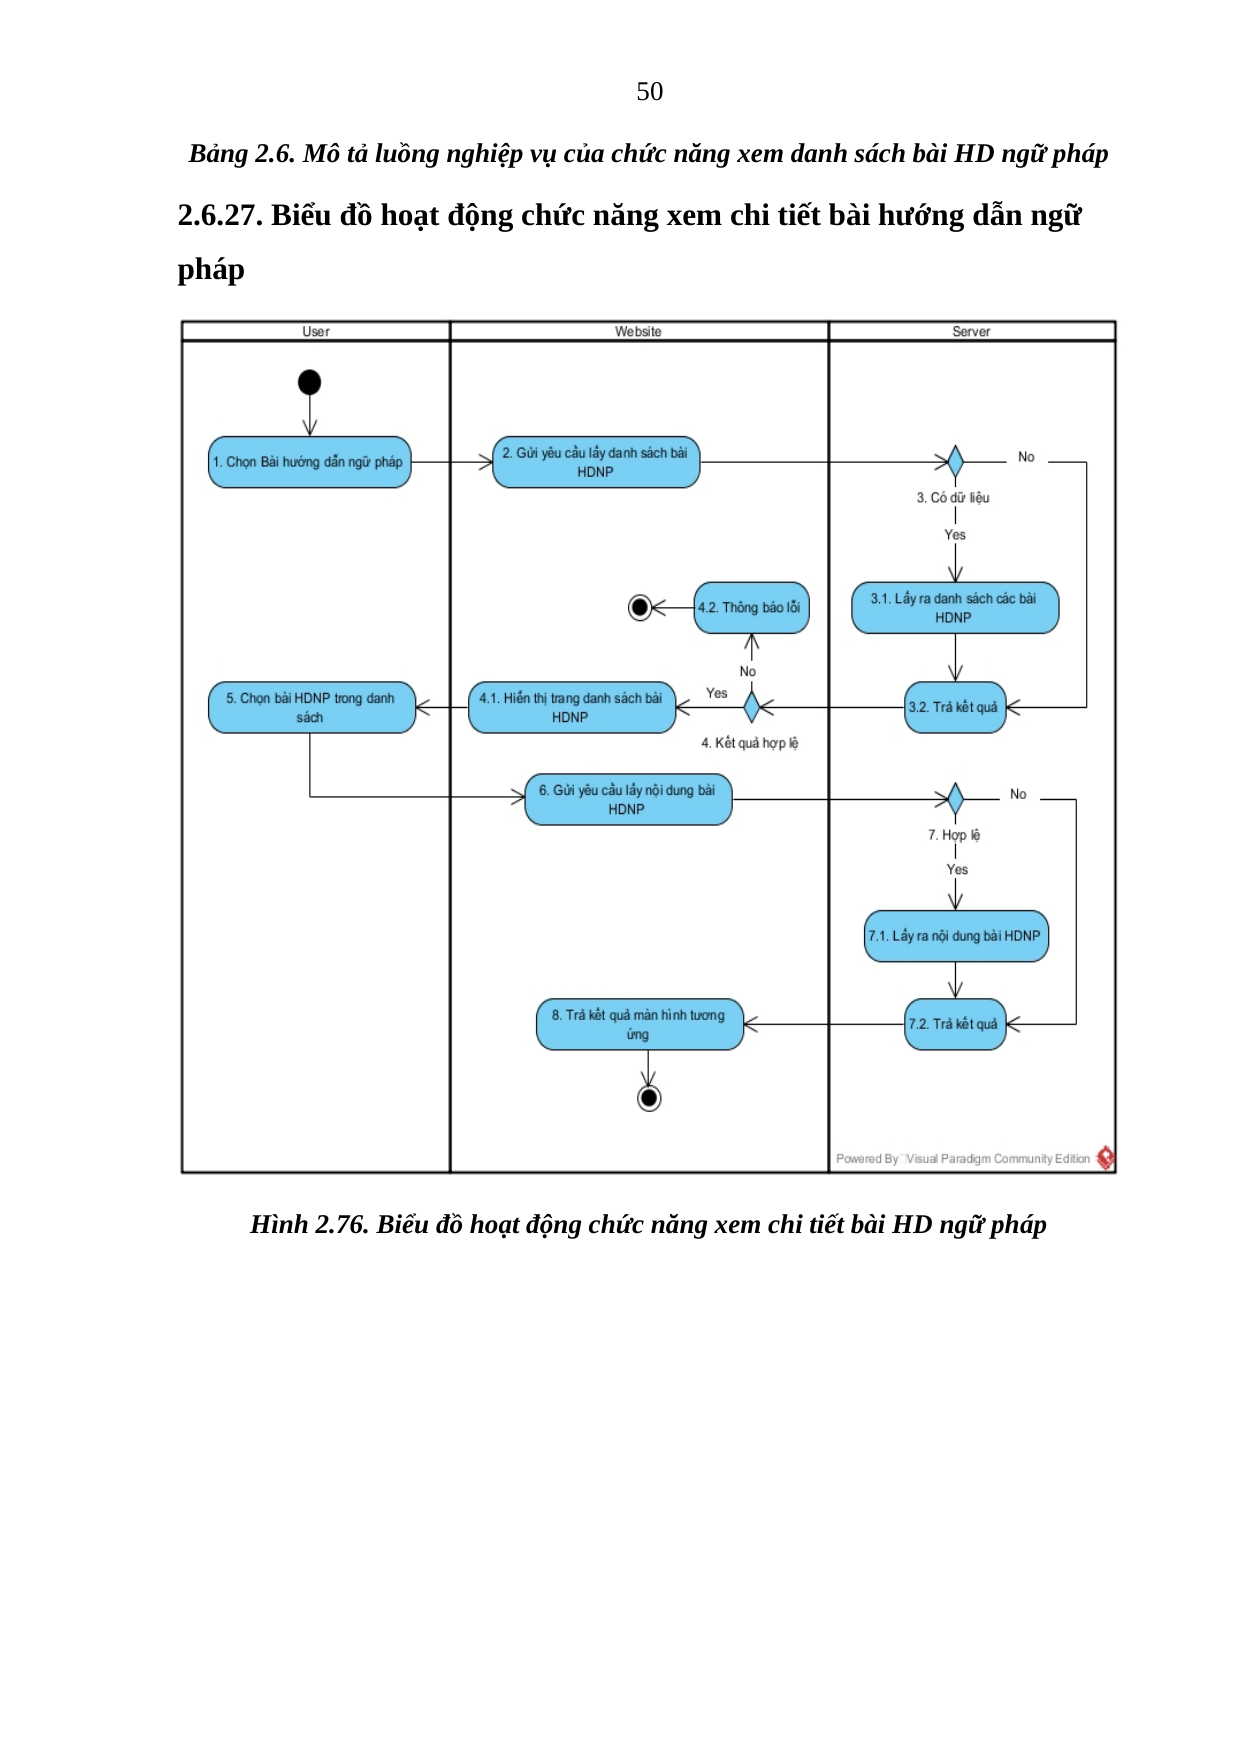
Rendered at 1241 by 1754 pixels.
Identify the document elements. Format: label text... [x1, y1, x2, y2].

picture [177, 316, 1123, 1181]
text 2.6.27. Biểu đồ hoạt động chức năng xem chi tiết bài hướng dẫn ngữ pháp [177, 196, 1122, 286]
text Bảng 2.6. Mô tả luồng nghiệp vụ của chức năng xem danh sách bài HD ngữ pháp [177, 137, 1122, 168]
text Hình 2.76. Biểu đồ hoạt động chức năng xem chi tiết bài HD ngữ pháp [177, 1209, 1122, 1240]
